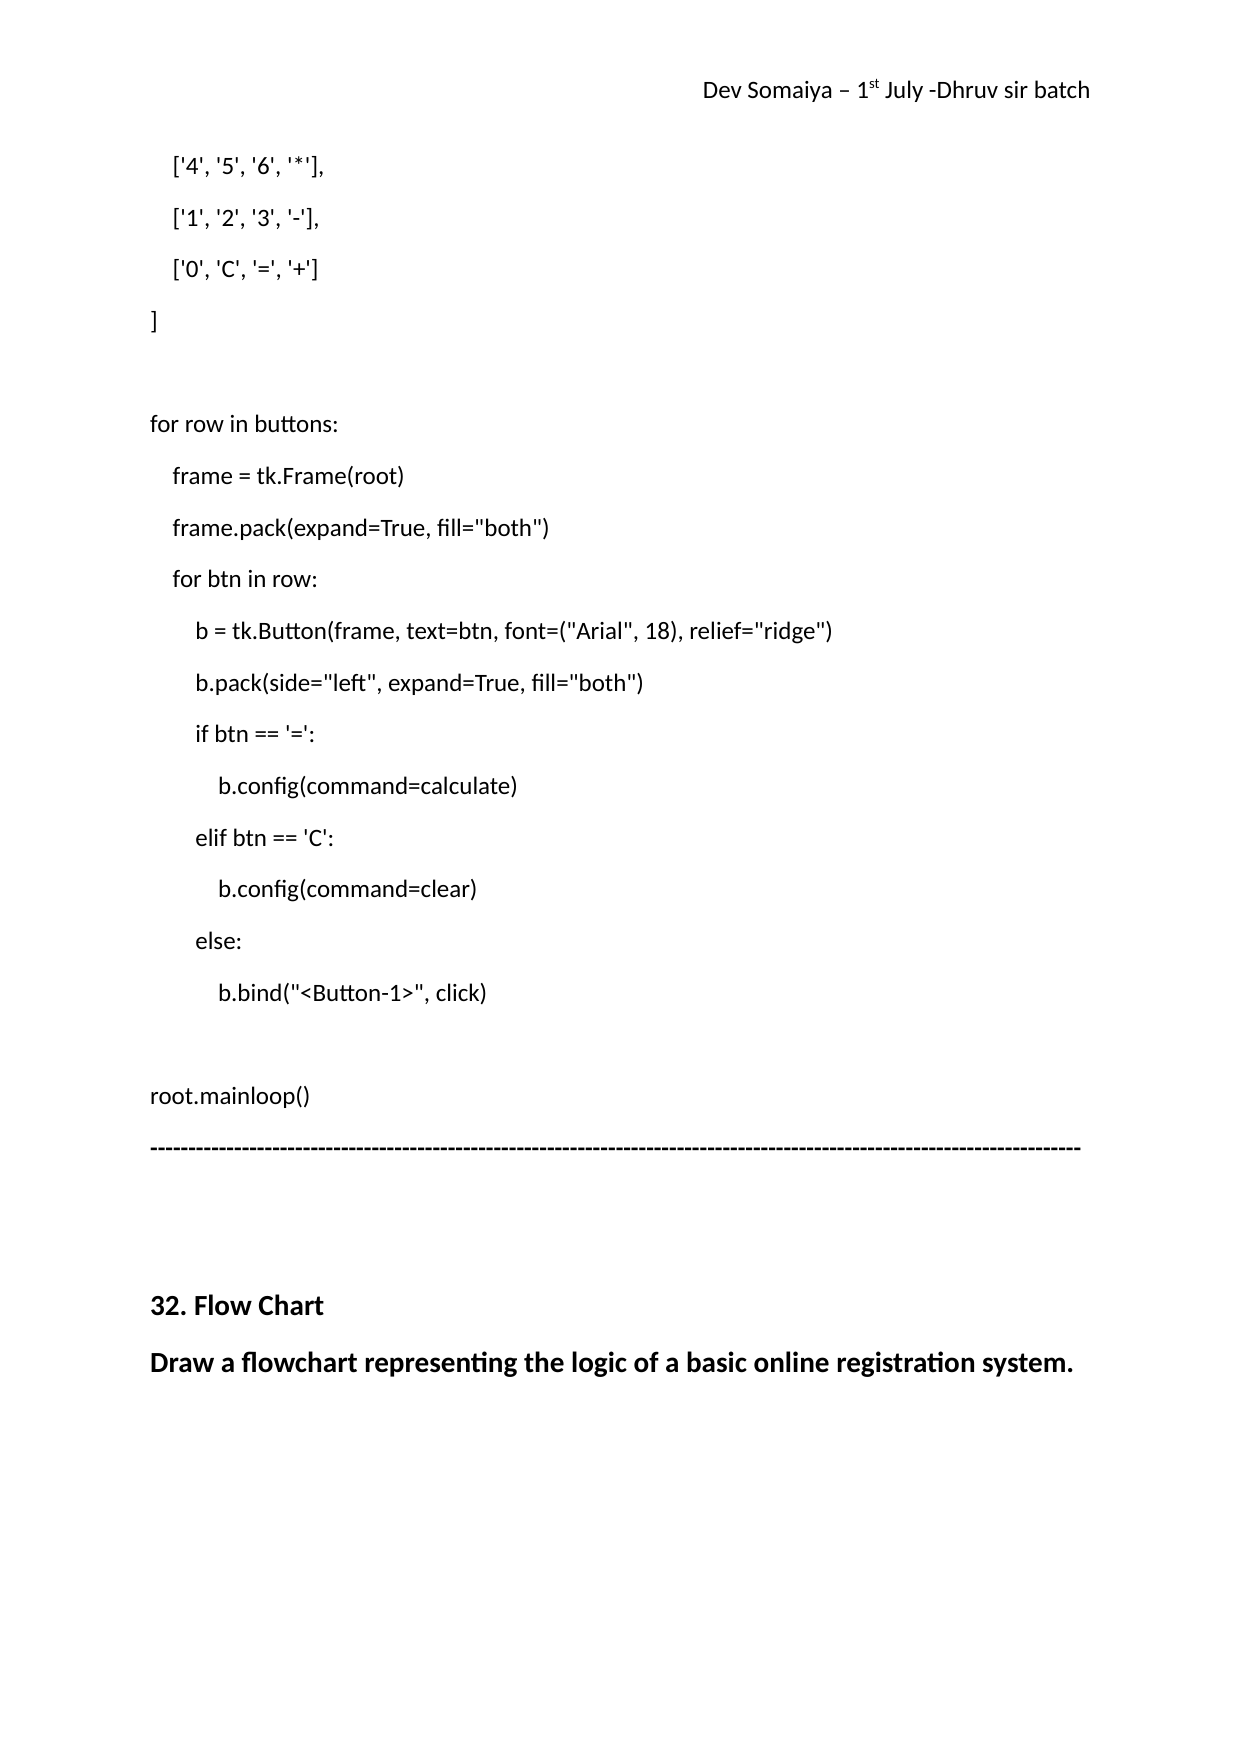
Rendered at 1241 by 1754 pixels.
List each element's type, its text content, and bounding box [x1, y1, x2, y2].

text ['1', '2', '3', '-'], [150, 202, 1090, 232]
text if btn == '=': [150, 718, 1090, 749]
text -------------------------------------------------------------------------------------------------------------------------- [150, 1132, 1090, 1162]
text ] [150, 305, 1090, 336]
text b.config(command=clear) [150, 873, 1090, 904]
text for row in buttons: [150, 408, 1090, 439]
text ['4', '5', '6', '*'], [150, 150, 1090, 181]
text ['0', 'C', '=', '+'] [150, 253, 1090, 284]
text else: [150, 925, 1090, 956]
text Draw a flowchart representing the logic of a basic online registration system. [150, 1344, 1090, 1380]
text for btn in row: [150, 563, 1090, 594]
text frame = tk.Frame(root) [150, 460, 1090, 491]
text b.pack(side="left", expand=True, fill="both") [150, 667, 1090, 697]
text 32. Flow Chart [150, 1287, 1090, 1322]
text b = tk.Button(frame, text=btn, font=("Arial", 18), relief="ridge") [150, 615, 1090, 646]
text elif btn == 'C': [150, 822, 1090, 852]
text b.bind("<Button-1>", click) [150, 977, 1090, 1007]
text b.config(command=calculate) [150, 770, 1090, 801]
text frame.pack(expand=True, fill="both") [150, 512, 1090, 542]
text root.mainloop() [150, 1080, 1090, 1111]
